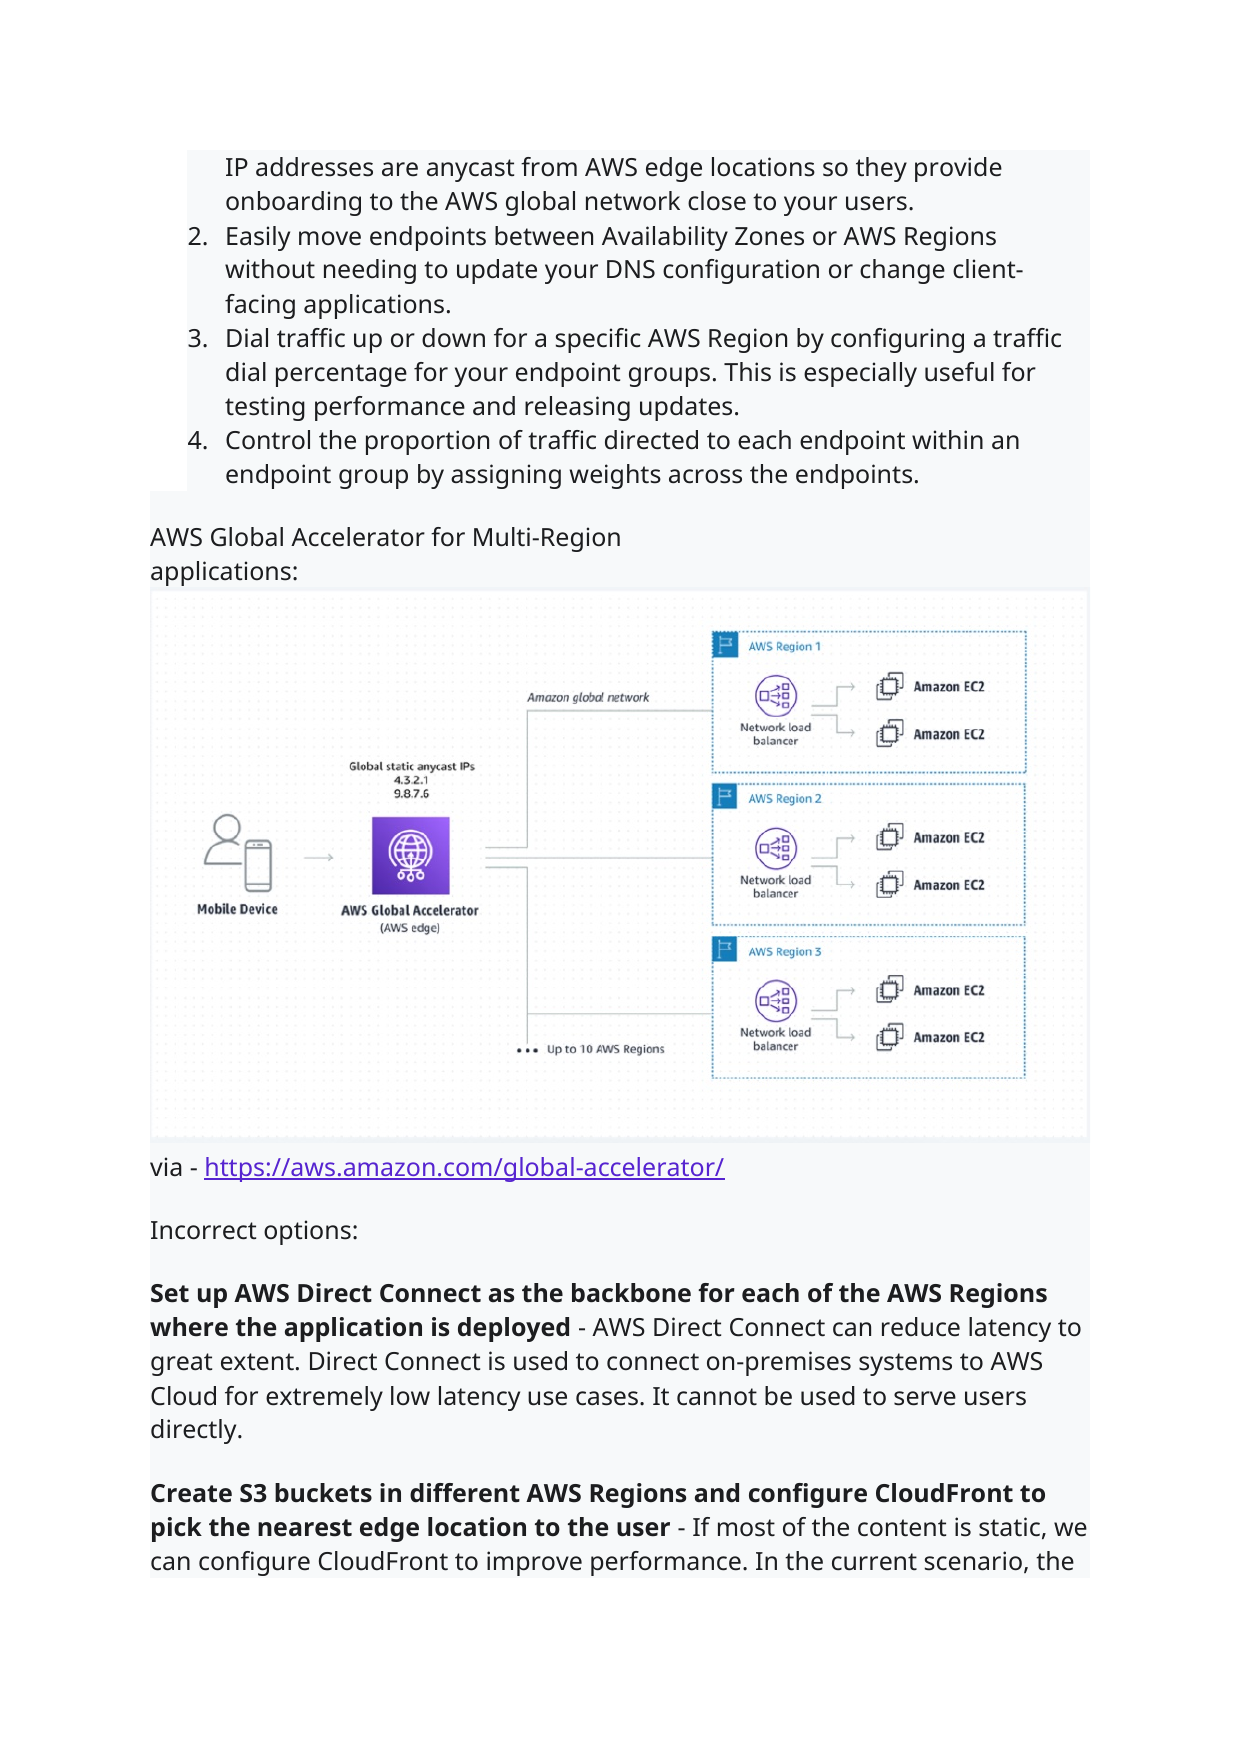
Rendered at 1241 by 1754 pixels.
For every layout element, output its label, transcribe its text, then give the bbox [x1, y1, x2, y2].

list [187, 150, 1090, 218]
text Set up AWS Direct Connect as the backbone for each of the AWS Regions where the application is deployed - AWS Direct Connect can reduce latency to great extent. Direct Connect is used to connect on-premises systems to AWS Cloud for extremely low latency use cases. It cannot be used to serve users directly. [150, 1276, 1090, 1446]
text AWS Global Accelerator for Multi-Region applications: via - https://aws.amazon.com/global-accelerator/ [150, 1143, 1090, 1183]
list Control the proportion of traffic directed to each endpoint within an endpoint group by assigning weights across the endpoints. [187, 422, 1090, 491]
text AWS Global Accelerator for Multi-Region applications: via - https://aws.amazon.com/global-accelerator/ [150, 520, 1090, 587]
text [150, 1475, 1090, 1578]
list Easily move endpoints between Availability Zones or AWS Regions without needing to update your DNS configuration or change client-facing applications. [187, 218, 1090, 320]
picture [150, 587, 1091, 1143]
text Incorrect options: [150, 1213, 1090, 1247]
list Dial traffic up or down for a specific AWS Region by configuring a traffic dial percentage for your endpoint groups. This is especially useful for testing performance and releasing updates. [187, 320, 1090, 422]
